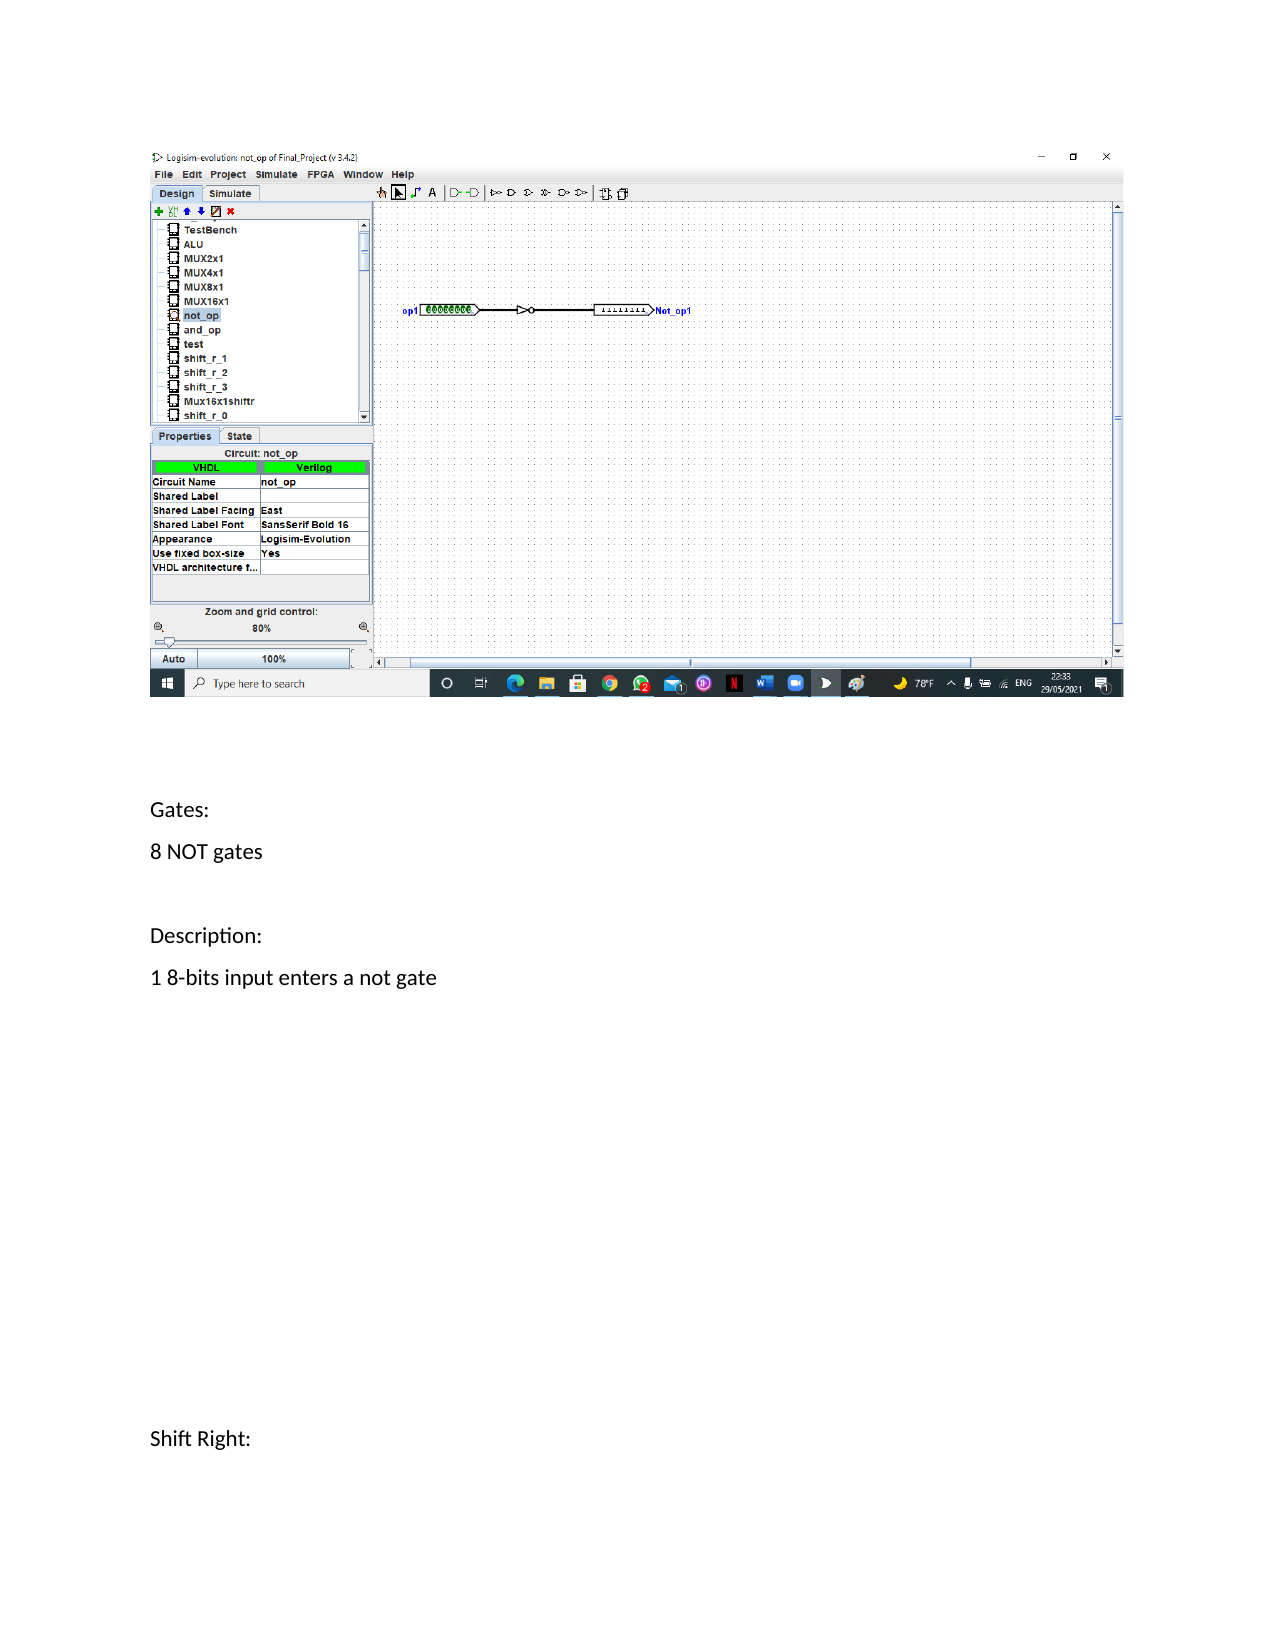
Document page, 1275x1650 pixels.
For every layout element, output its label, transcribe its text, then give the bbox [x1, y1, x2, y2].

text 1 8-bits input enters a not gate [150, 963, 1125, 991]
text Shift Right: [150, 1424, 1125, 1452]
text Gates: [150, 795, 1125, 823]
picture [150, 150, 1124, 697]
text 8 NOT gates [150, 837, 1125, 865]
text Description: [150, 921, 1125, 949]
